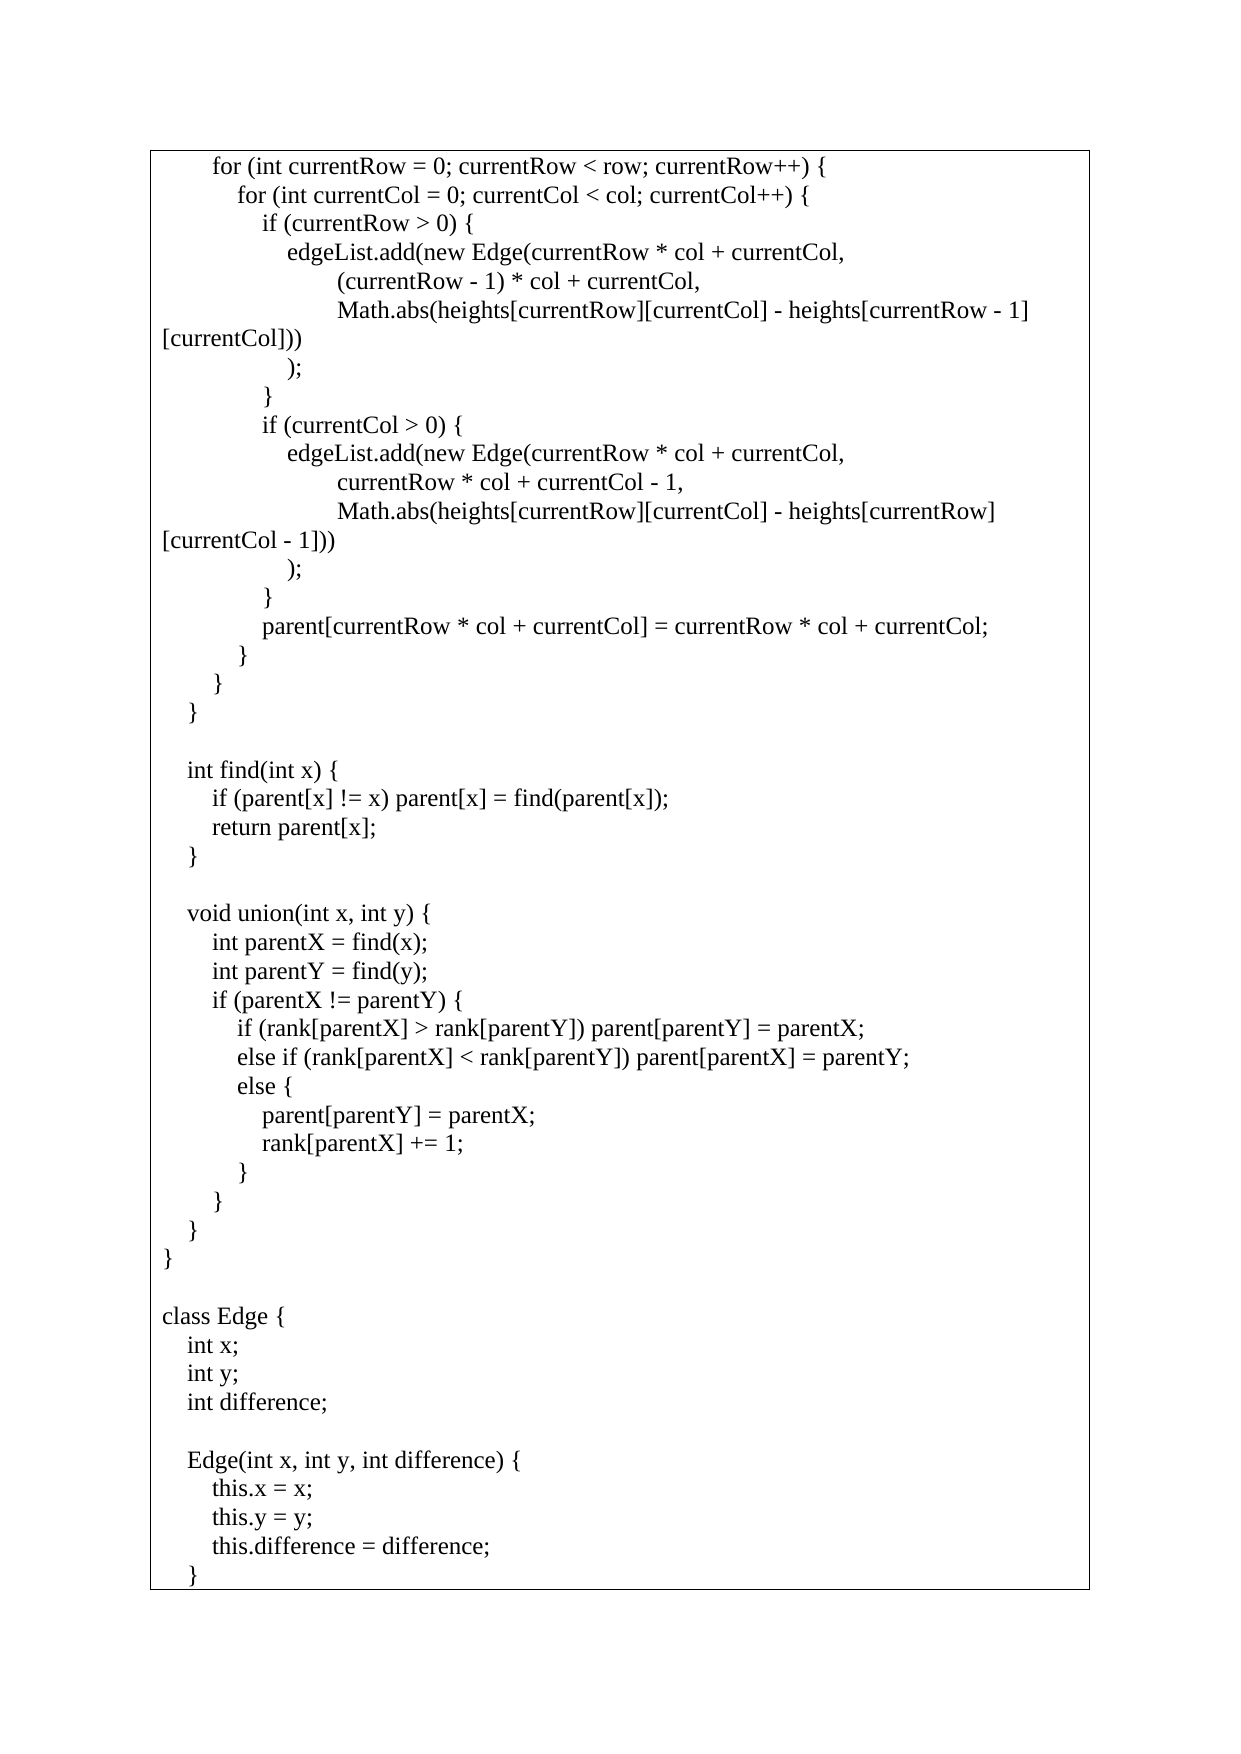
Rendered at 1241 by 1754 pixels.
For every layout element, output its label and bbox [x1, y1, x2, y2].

table_header [151, 151, 1089, 1588]
